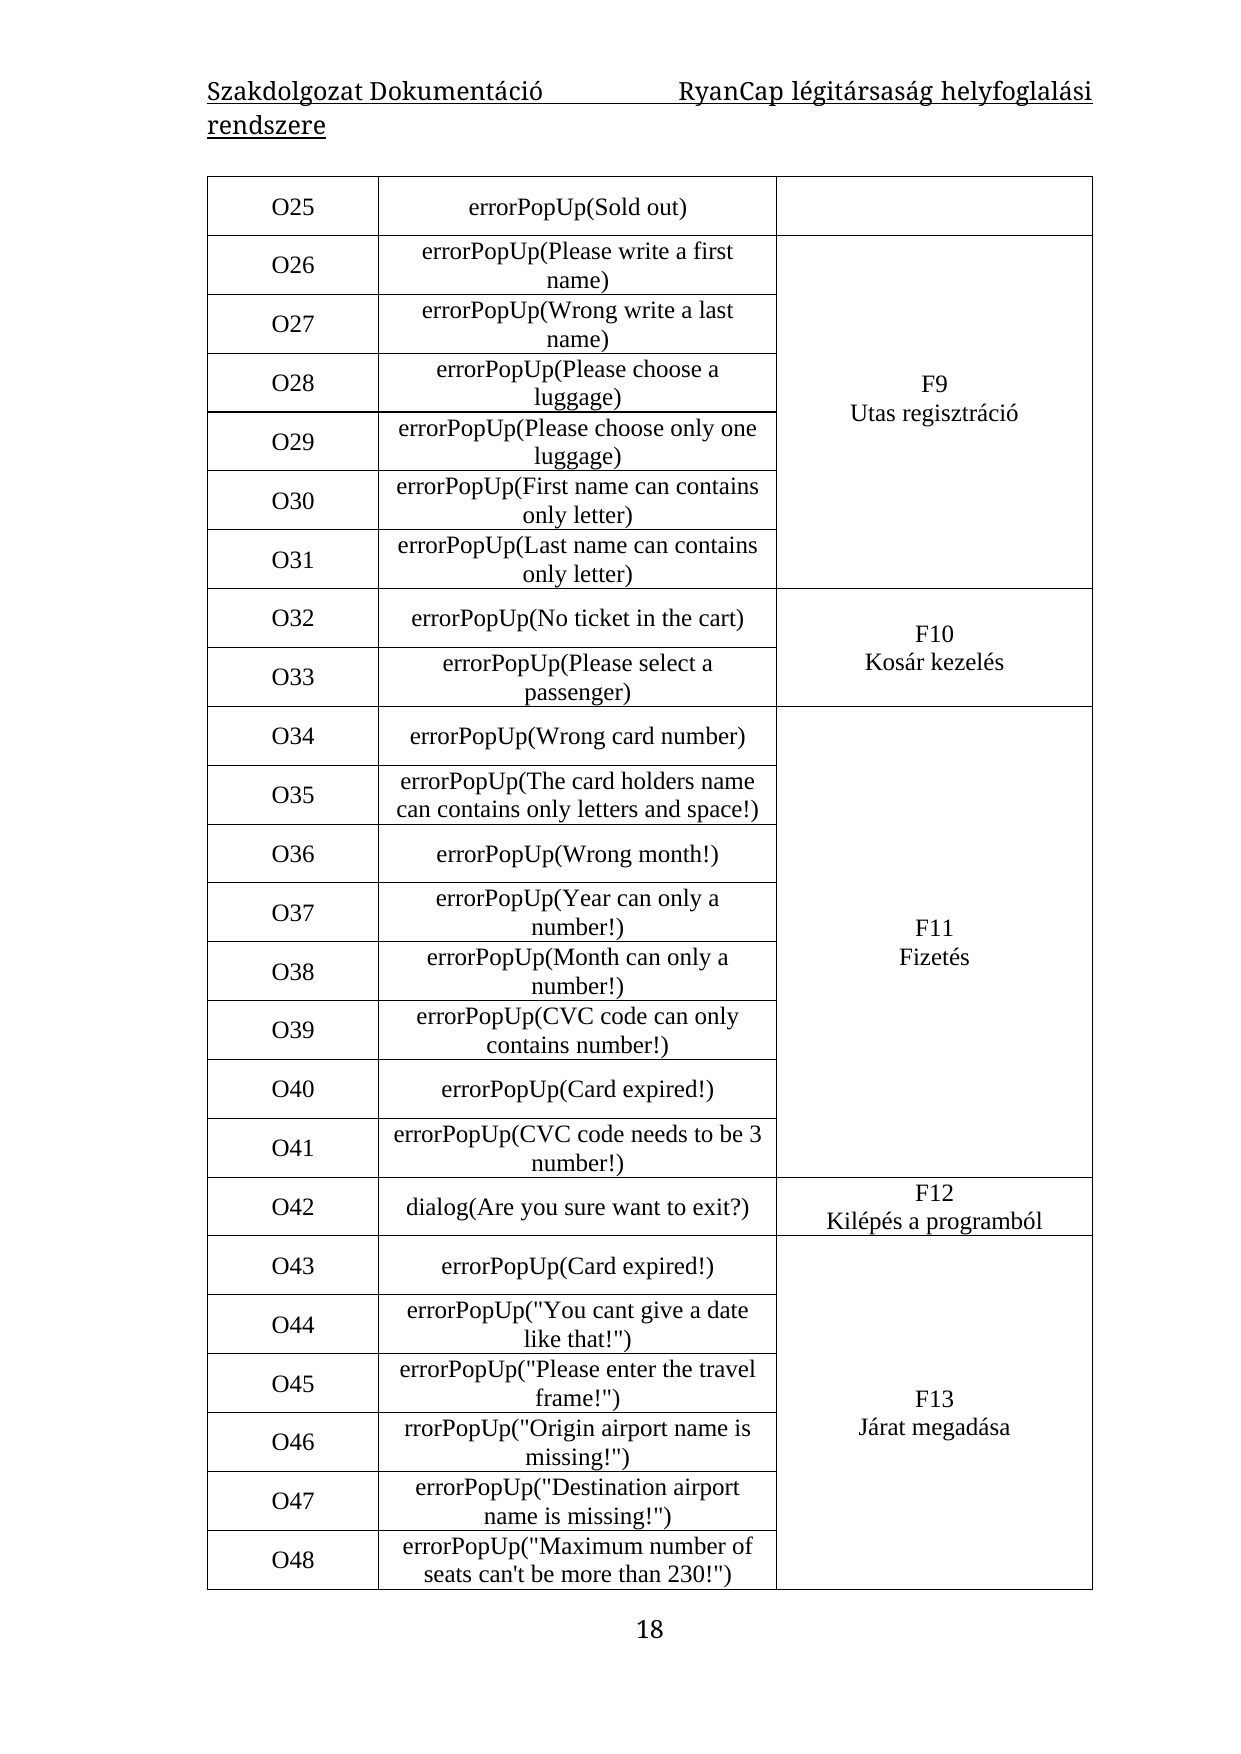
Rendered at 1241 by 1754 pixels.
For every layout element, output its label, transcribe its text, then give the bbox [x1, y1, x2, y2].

table_cell O39 [208, 1001, 378, 1059]
table_cell O34 [208, 707, 378, 764]
table_cell errorPopUp(The card holders name can contains only letters and space!) [379, 766, 776, 823]
table_cell errorPopUp(CVC code can only contains number!) [379, 1001, 776, 1059]
table_cell O33 [208, 648, 378, 706]
table_cell O28 [208, 354, 378, 411]
table_cell F11 Fizetés [777, 707, 1092, 1177]
table_cell O47 [208, 1472, 378, 1530]
table_cell errorPopUp(Month can only a number!) [379, 942, 776, 1000]
table_cell errorPopUp(Please write a first name) [379, 236, 776, 294]
table_cell O37 [208, 883, 378, 941]
table_cell O44 [208, 1295, 378, 1353]
table_cell O30 [208, 471, 378, 529]
table_cell errorPopUp(CVC code needs to be 3 number!) [379, 1119, 776, 1177]
table_cell errorPopUp("Please enter the travel frame!") [379, 1354, 776, 1412]
table_cell F12 Kilépés a programból [777, 1178, 1092, 1235]
table_cell errorPopUp(First name can contains only letter) [379, 471, 776, 529]
table_cell errorPopUp(Wrong card number) [379, 707, 776, 764]
table_cell errorPopUp(Last name can contains only letter) [379, 530, 776, 588]
table_cell F13 Járat megadása [777, 1236, 1092, 1588]
table_cell errorPopUp("You cant give a date like that!") [379, 1295, 776, 1353]
table_cell errorPopUp(Please choose a luggage) [379, 354, 776, 411]
table_cell O45 [208, 1354, 378, 1412]
table_cell errorPopUp(Card expired!) [379, 1236, 776, 1294]
table_cell O32 [208, 589, 378, 647]
table_cell O25 [208, 177, 378, 235]
table_cell errorPopUp(Wrong month!) [379, 825, 776, 882]
table_cell errorPopUp(Wrong write a last name) [379, 295, 776, 353]
table_cell errorPopUp(Year can only a number!) [379, 883, 776, 941]
table_cell O46 [208, 1413, 378, 1471]
table_cell errorPopUp(Please choose only one luggage) [379, 413, 776, 470]
table_cell errorPopUp(Please select a passenger) [379, 648, 776, 706]
table_cell O48 [208, 1531, 378, 1588]
table_cell errorPopUp(Sold out) [379, 177, 776, 235]
table_cell O38 [208, 942, 378, 1000]
table_cell errorPopUp(Card expired!) [379, 1060, 776, 1118]
table_cell rrorPopUp("Origin airport name is missing!") [379, 1413, 776, 1471]
table_cell O42 [208, 1178, 378, 1235]
table_cell O26 [208, 236, 378, 294]
table_cell errorPopUp(No ticket in the cart) [379, 589, 776, 647]
table_cell errorPopUp("Destination airport name is missing!") [379, 1472, 776, 1530]
table_cell dialog(Are you sure want to exit?) [379, 1178, 776, 1235]
table_cell O27 [208, 295, 378, 353]
table_cell O40 [208, 1060, 378, 1118]
table_cell O36 [208, 825, 378, 882]
table_cell O41 [208, 1119, 378, 1177]
table_cell errorPopUp("Maximum number of seats can't be more than 230!") [379, 1531, 776, 1588]
table_cell F9 Utas regisztráció [777, 236, 1092, 588]
table_cell O43 [208, 1236, 378, 1294]
table_cell O29 [208, 413, 378, 470]
table_cell O35 [208, 766, 378, 823]
table_cell O31 [208, 530, 378, 588]
table_cell F10 Kosár kezelés [777, 589, 1092, 706]
